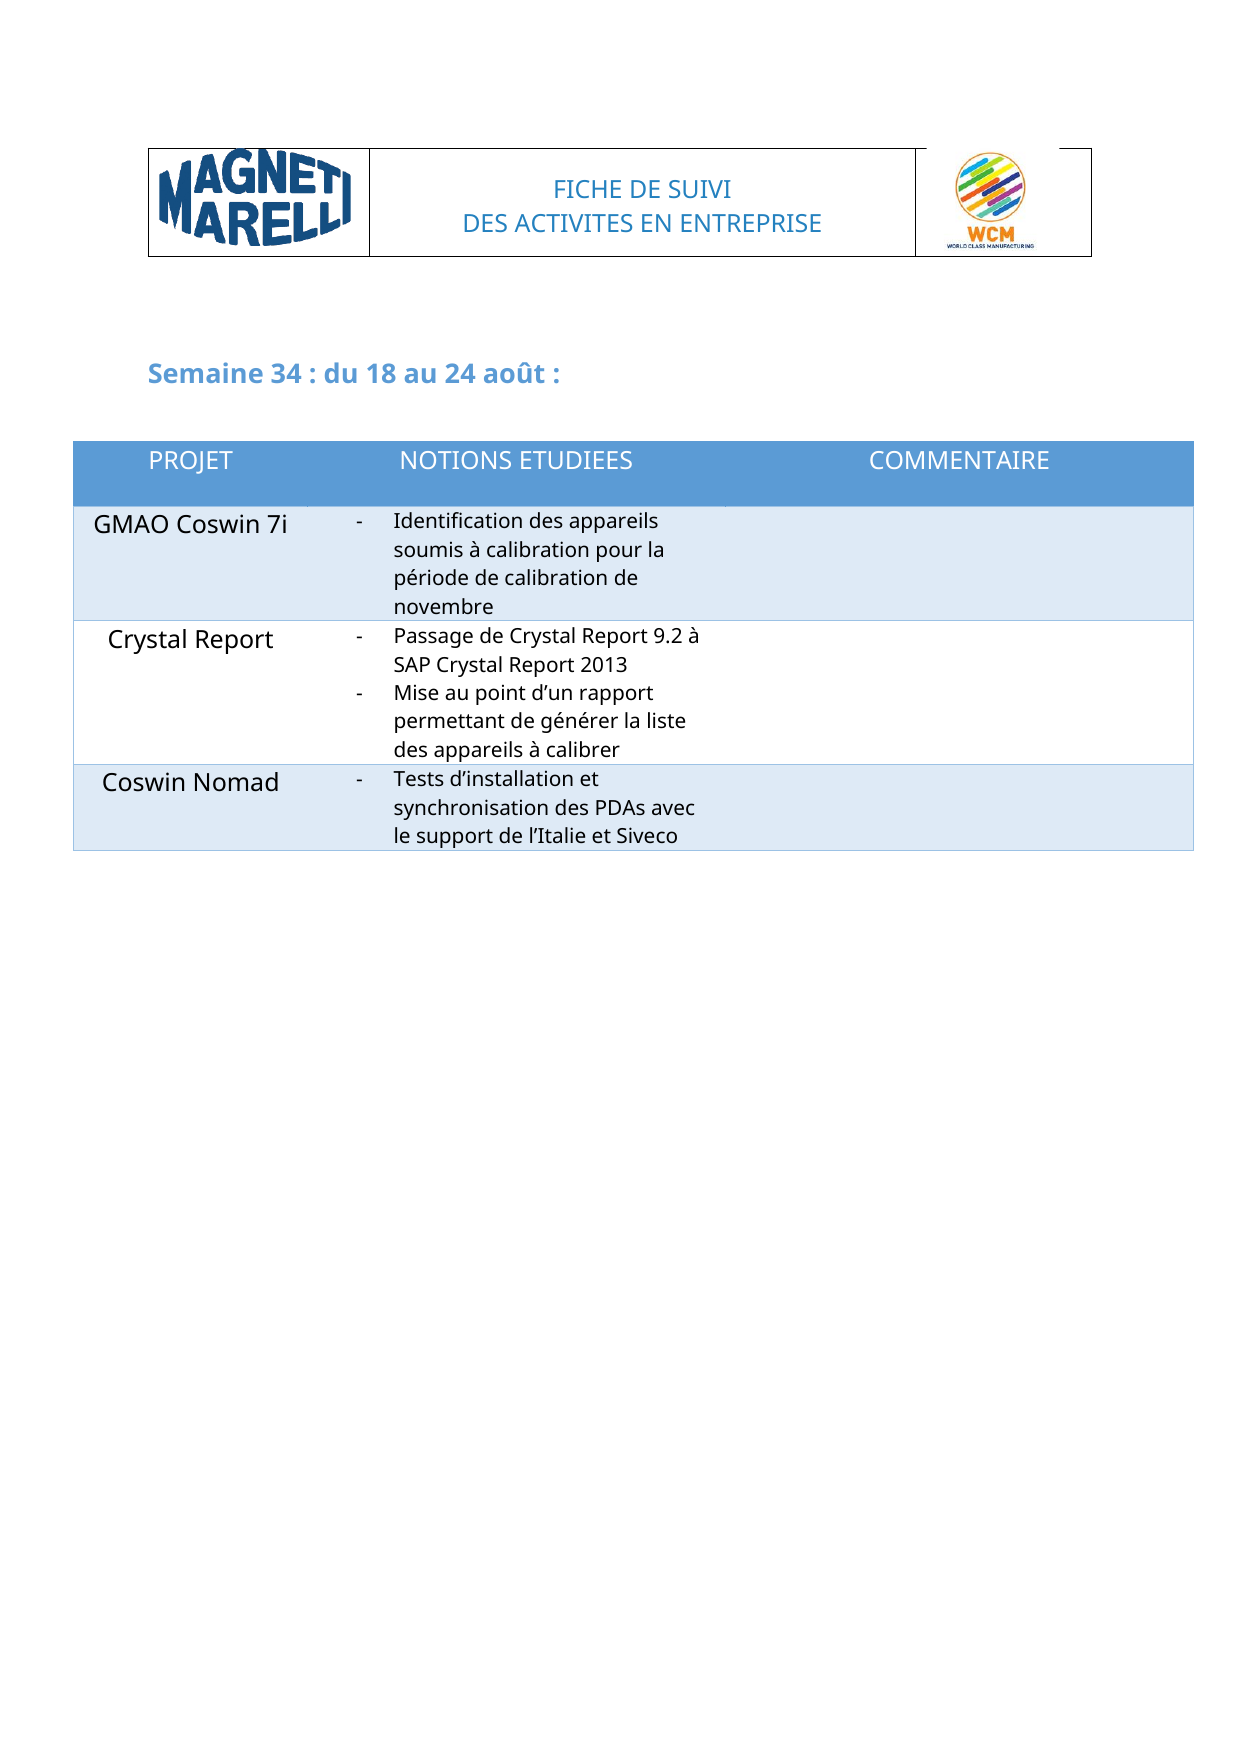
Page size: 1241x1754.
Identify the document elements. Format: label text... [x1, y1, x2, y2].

table_header [1060, 149, 1091, 256]
table_cell [725, 765, 1193, 850]
table_cell Identification des appareils soumis à calibration pour la période de calibration de novembre [307, 507, 725, 620]
table_cell Crystal Report [74, 621, 307, 763]
table_cell GMAO Coswin 7i [74, 507, 307, 620]
picture [926, 148, 1060, 256]
table_header NOTIONS ETUDIEES [308, 442, 725, 506]
table_cell Tests d’installation et synchronisation des PDAs avec le support de l’Italie et Siveco [307, 765, 725, 850]
table_header [916, 149, 926, 256]
picture [159, 148, 351, 246]
table_header [149, 149, 369, 256]
table_cell [725, 621, 1193, 763]
subtitle Semaine 34 : du 18 au 24 août : [148, 354, 1093, 391]
table_header FICHE DE SUIVI DES ACTIVITES EN ENTREPRISE [370, 149, 915, 256]
table_cell [725, 507, 1193, 620]
table_cell Coswin Nomad [74, 765, 307, 850]
table_cell Passage de Crystal Report 9.2 à SAP Crystal Report 2013 Mise au point d’un rapport permettant de générer la liste des appareils à calibrer [307, 621, 725, 763]
table_header COMMENTAIRE [726, 442, 1193, 506]
table_header PROJET [74, 442, 307, 506]
